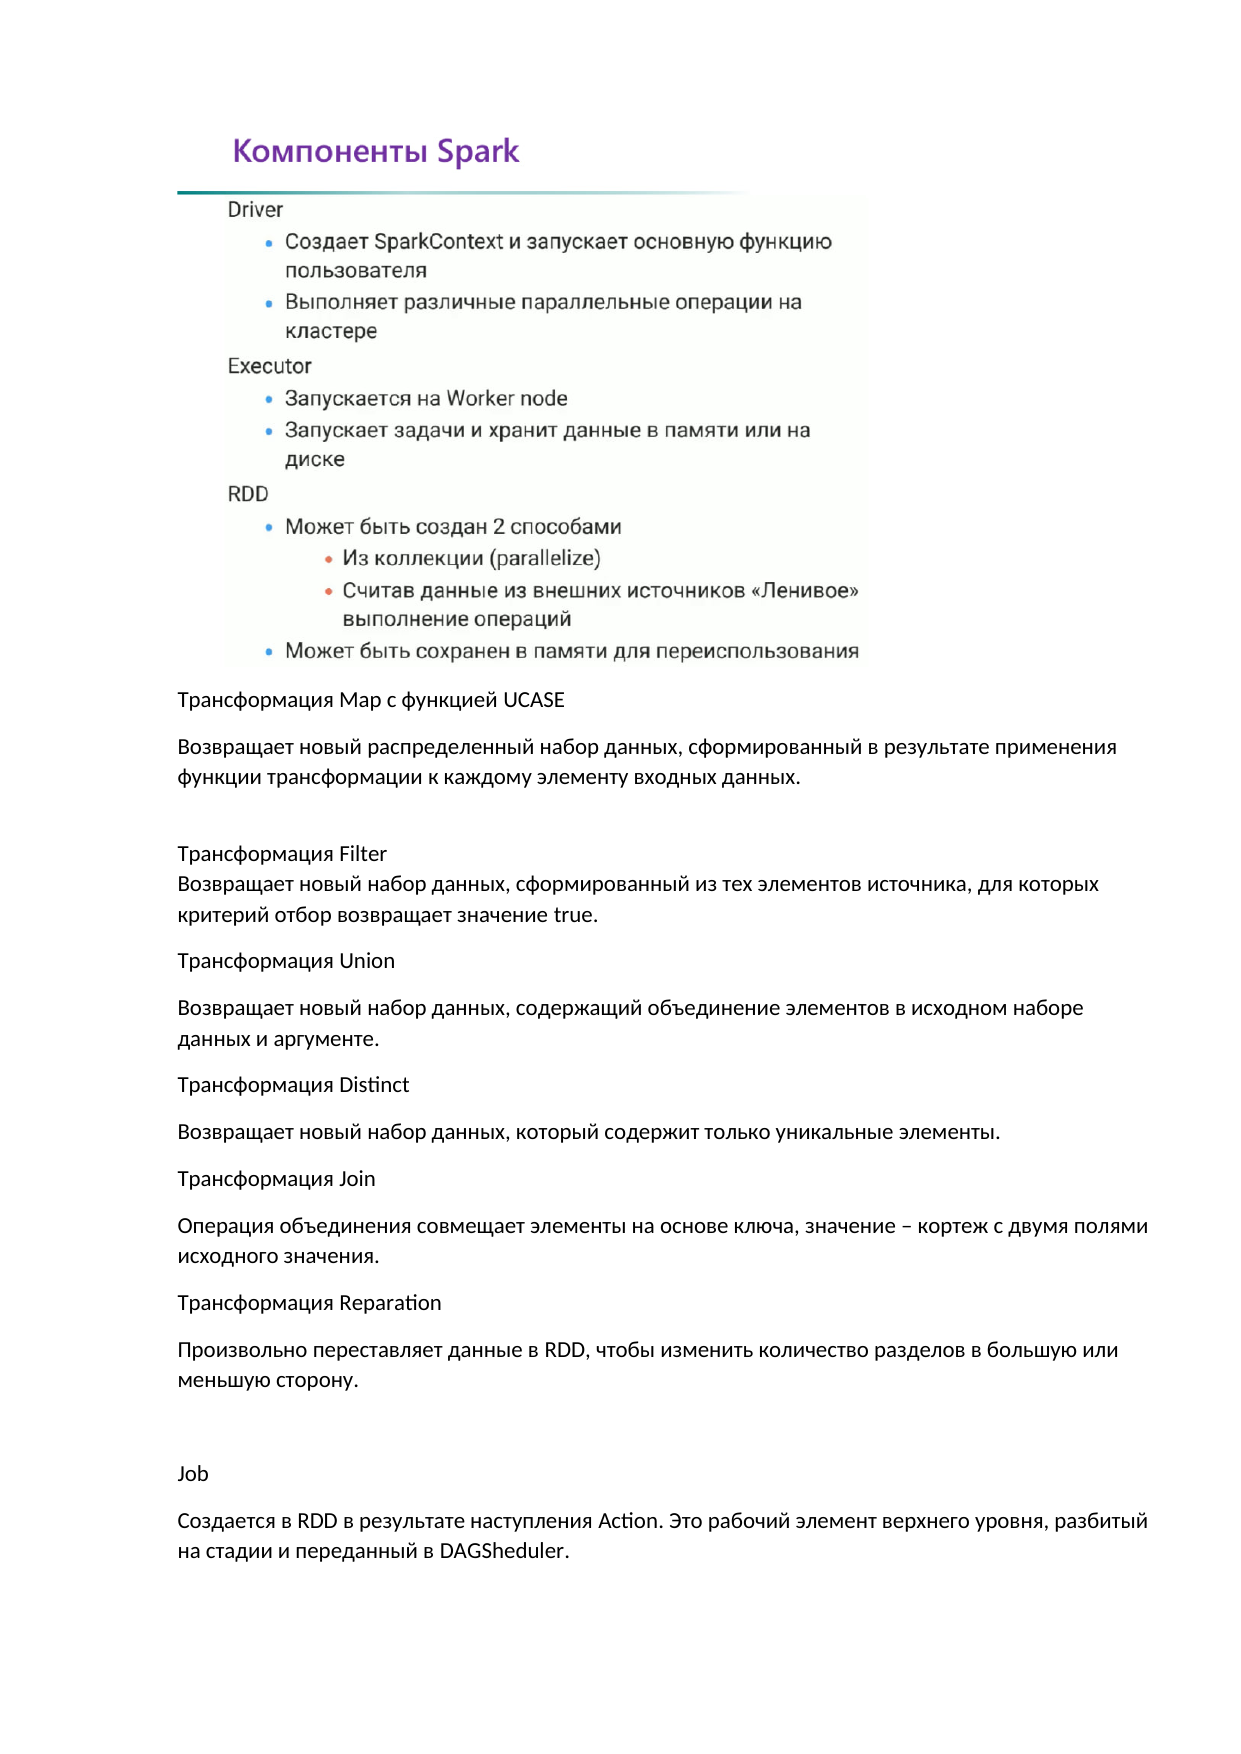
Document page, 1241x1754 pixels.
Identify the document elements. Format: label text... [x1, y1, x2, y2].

text Операция объединения совмещает элементы на основе ключа, значение – кортеж с двумя полями исходного значения. [177, 1211, 1152, 1269]
text Возвращает новый набор данных, содержащий объединение элементов в исходном наборе данных и аргументе. [177, 993, 1152, 1052]
text Трансформация Reparation [177, 1288, 1152, 1316]
text Job [177, 1459, 1152, 1487]
text Трансформация Мар с функцией UCASE [177, 685, 1152, 713]
text Трансформация Union [177, 947, 1152, 974]
text Трансформация Join [177, 1164, 1152, 1192]
text Произвольно переставляет данные в RDD, чтобы изменить количество разделов в большую или меньшую сторону. [177, 1335, 1152, 1393]
picture [177, 118, 1152, 667]
text Трансформация Filter Возвращает новый набор данных, сформированный из тех элементов источника, для которых критерий отбор возвращает значение true. [177, 809, 1152, 928]
text Создается в RDD в результате наступления Action. Это рабочий элемент верхнего уровня, разбитый на стадии и переданный в DAGSheduler. [177, 1506, 1152, 1564]
text Трансформация Distinct [177, 1071, 1152, 1098]
text Возвращает новый распределенный набор данных, сформированный в результате применения функции трансформации к каждому элементу входных данных. [177, 732, 1152, 790]
text Возвращает новый набор данных, который содержит только уникальные элементы. [177, 1117, 1152, 1145]
